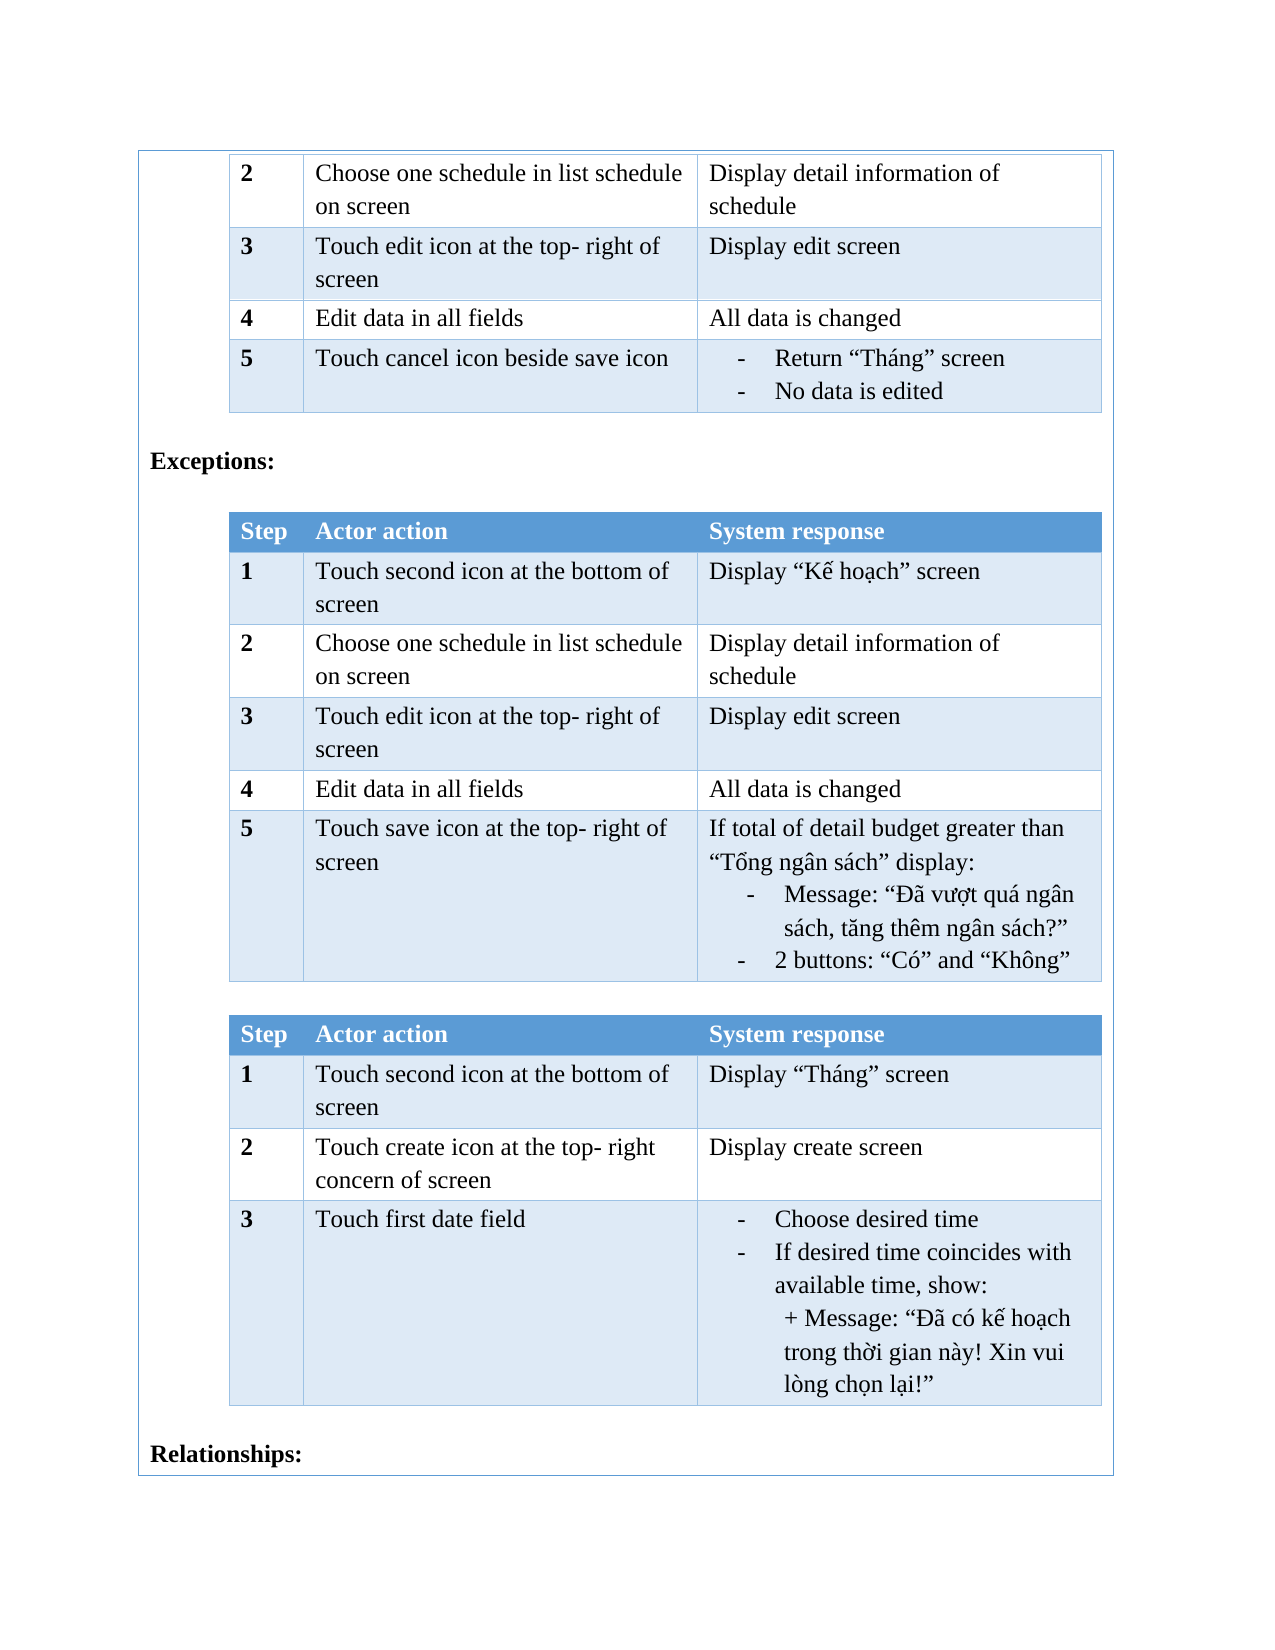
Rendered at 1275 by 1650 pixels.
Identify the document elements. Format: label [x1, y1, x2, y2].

table_cell [139, 151, 1113, 1144]
table_cell [228, 326, 1102, 367]
table_cell [188, 882, 1061, 923]
